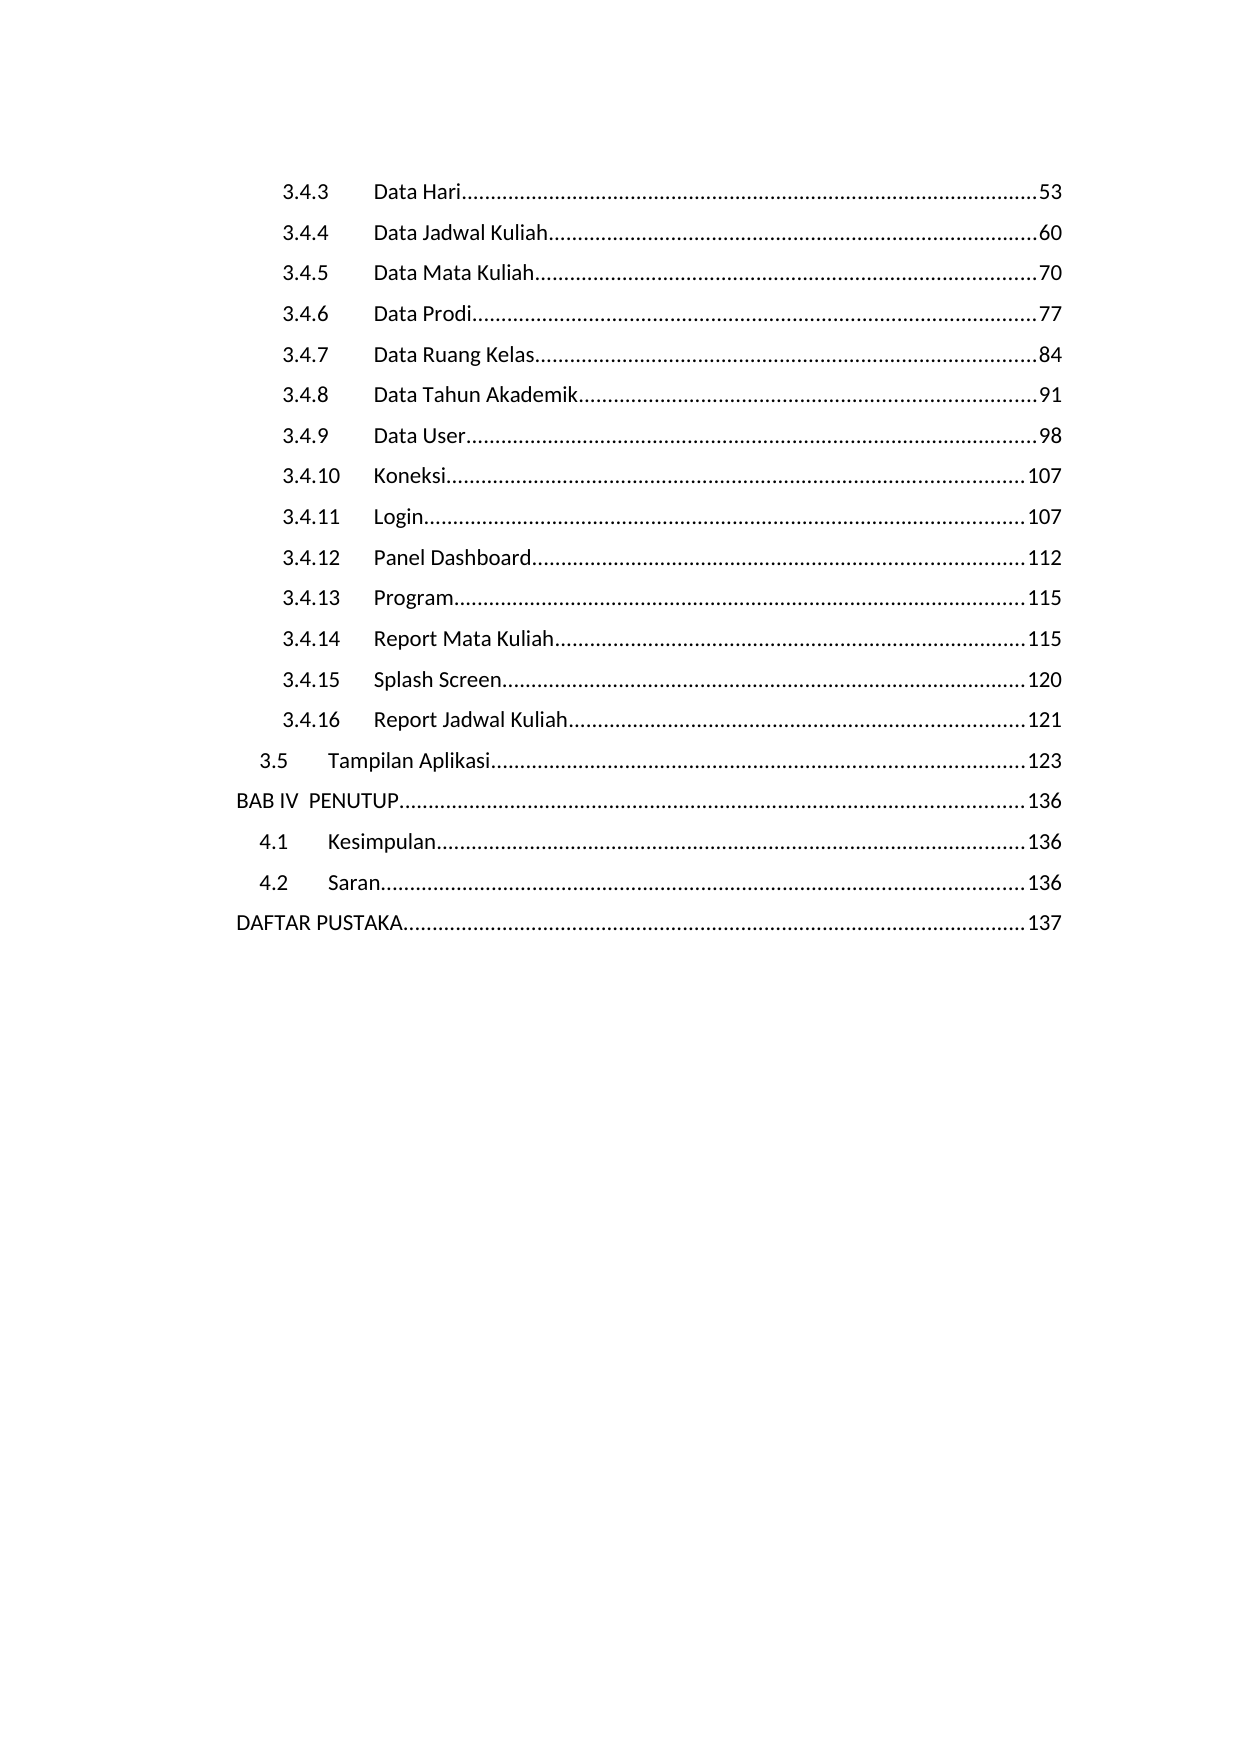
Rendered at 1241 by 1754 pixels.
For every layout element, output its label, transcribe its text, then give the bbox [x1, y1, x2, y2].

text 3.4.15 Splash Screen 120 [282, 665, 1063, 693]
text 3.4.14 Report Mata Kuliah 115 [282, 624, 1063, 652]
text DAFTAR PUSTAKA 137 [236, 908, 1063, 936]
text 3.5 Tampilan Aplikasi 123 [259, 746, 1063, 774]
text 3.4.12 Panel Dashboard 112 [282, 543, 1063, 571]
text 4.2 Saran 136 [259, 868, 1063, 896]
text BAB IV PENUTUP 136 [236, 787, 1063, 814]
text 3.4.4 Data Jadwal Kuliah 60 [282, 218, 1063, 246]
text 3.4.8 Data Tahun Akademik 91 [282, 380, 1063, 408]
text 3.4.10 Koneksi 107 [282, 462, 1063, 489]
text 3.4.7 Data Ruang Kelas 84 [282, 340, 1063, 368]
text 3.4.11 Login 107 [282, 502, 1063, 530]
text 4.1 Kesimpulan 136 [259, 827, 1063, 855]
text 3.4.16 Report Jadwal Kuliah 121 [282, 705, 1063, 733]
text 3.4.3 Data Hari 53 [282, 177, 1063, 205]
text 3.4.5 Data Mata Kuliah 70 [282, 258, 1063, 286]
text 3.4.13 Program 115 [282, 583, 1063, 611]
text 3.4.6 Data Prodi 77 [282, 299, 1063, 327]
text 3.4.9 Data User 98 [282, 421, 1063, 449]
